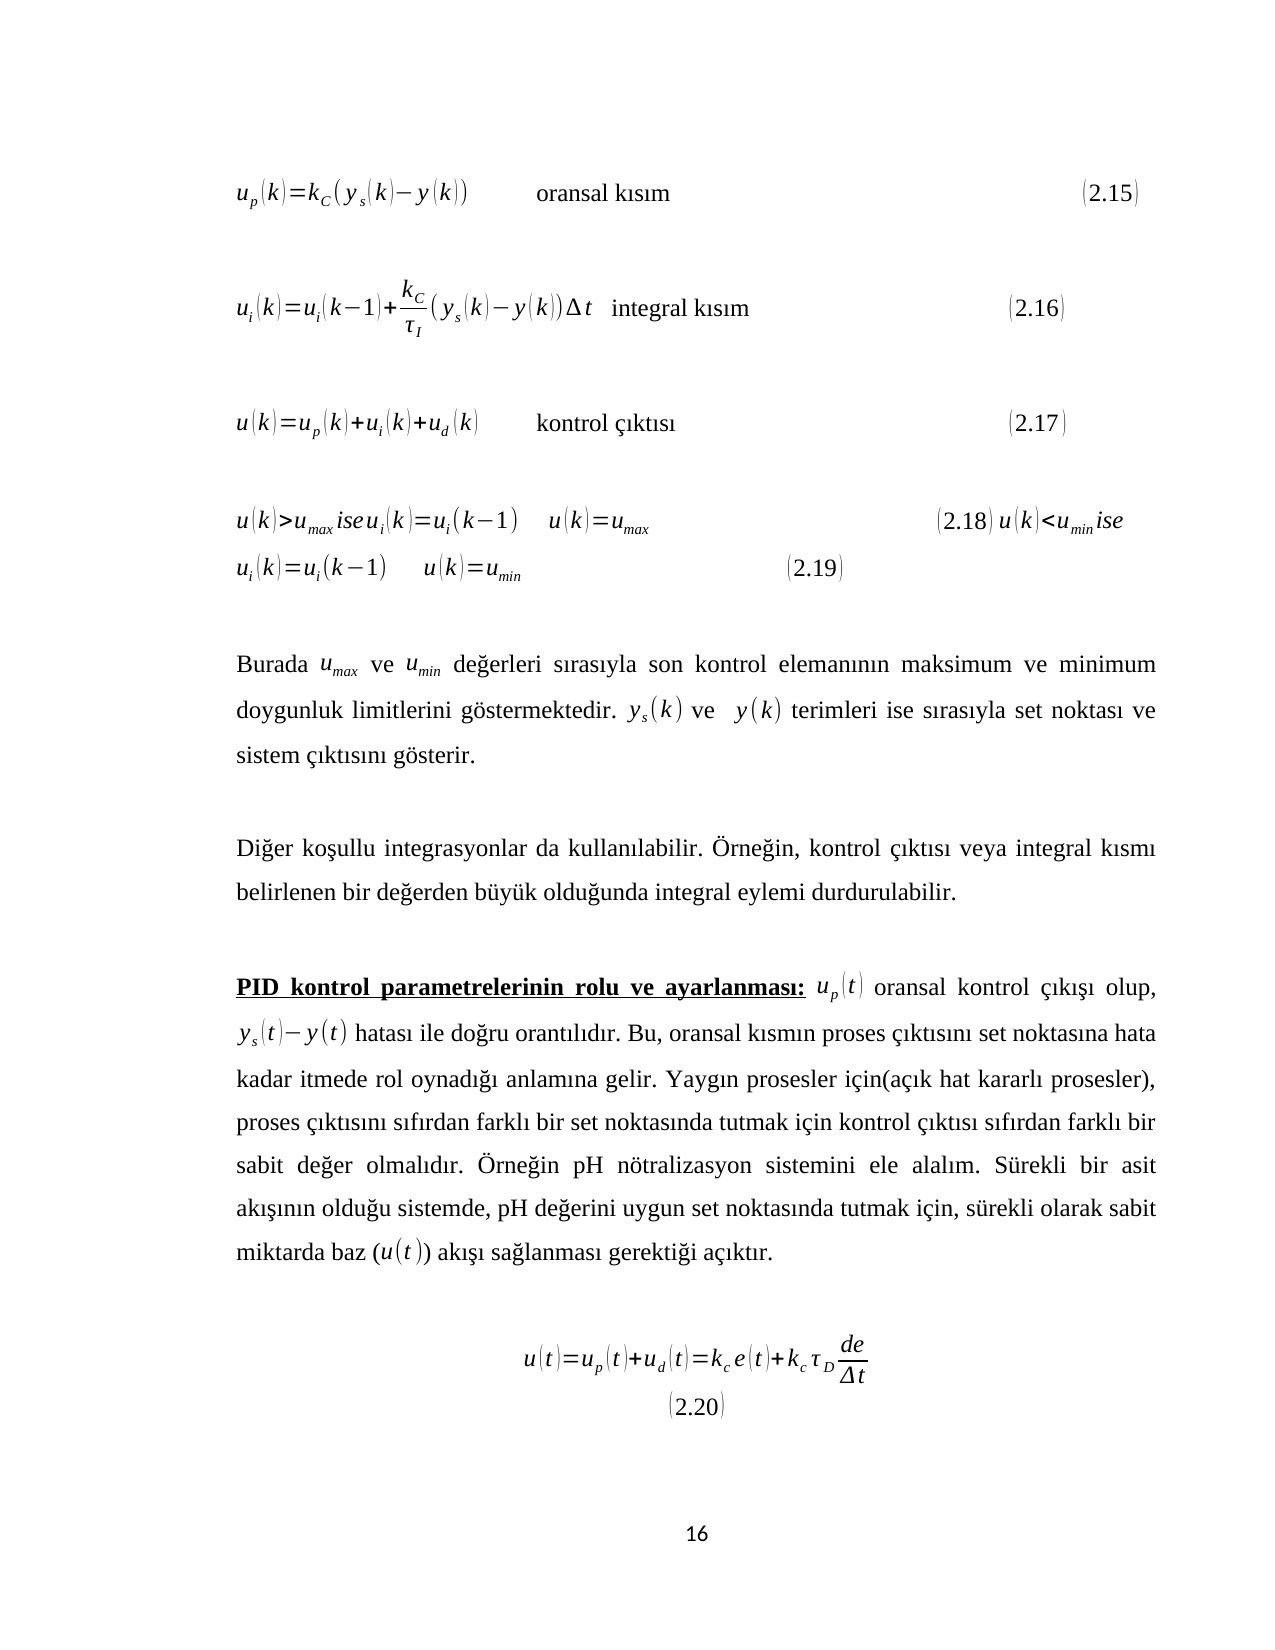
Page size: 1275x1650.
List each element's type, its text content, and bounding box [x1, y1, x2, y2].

text oransal kısım [236, 177, 1157, 210]
text Burada ve değerleri sırasıyla son kontrol elemanının maksimum ve minimum doygunluk limitlerini göstermektedir. ve terimleri ise sırasıyla set noktası ve sistem çıktısını gösterir. [236, 648, 1157, 769]
text PID kontrol parametrelerinin rolu ve ayarlanması: oransal kontrol çıkışı olup, hatası ile doğru orantılıdır. Bu, oransal kısmın proses çıktısını set noktasına hata kadar itmede rol oynadığı anlamına gelir. Yaygın prosesler için(açık hat kararlı prosesler), proses çıktısını sıfırdan farklı bir set noktasında tutmak için kontrol çıktısı sıfırdan farklı bir sabit değer olmalıdır. Örneğin pH nötralizasyon sistemini ele alalım. Sürekli bir asit akışının olduğu sistemde, pH değerini uygun set noktasında tutmak için, sürekli olarak sabit miktarda baz () akışı sağlanması gerektiği açıktır. [236, 970, 1157, 1266]
text integral kısım [236, 275, 1157, 342]
text kontrol çıktısı [236, 407, 1157, 439]
text Diğer koşullu integrasyonlar da kullanılabilir. Örneğin, kontrol çıktısı veya integral kısmı belirlenen bir değerden büyük olduğunda integral eylemi durdurulabilir. [236, 833, 1157, 905]
